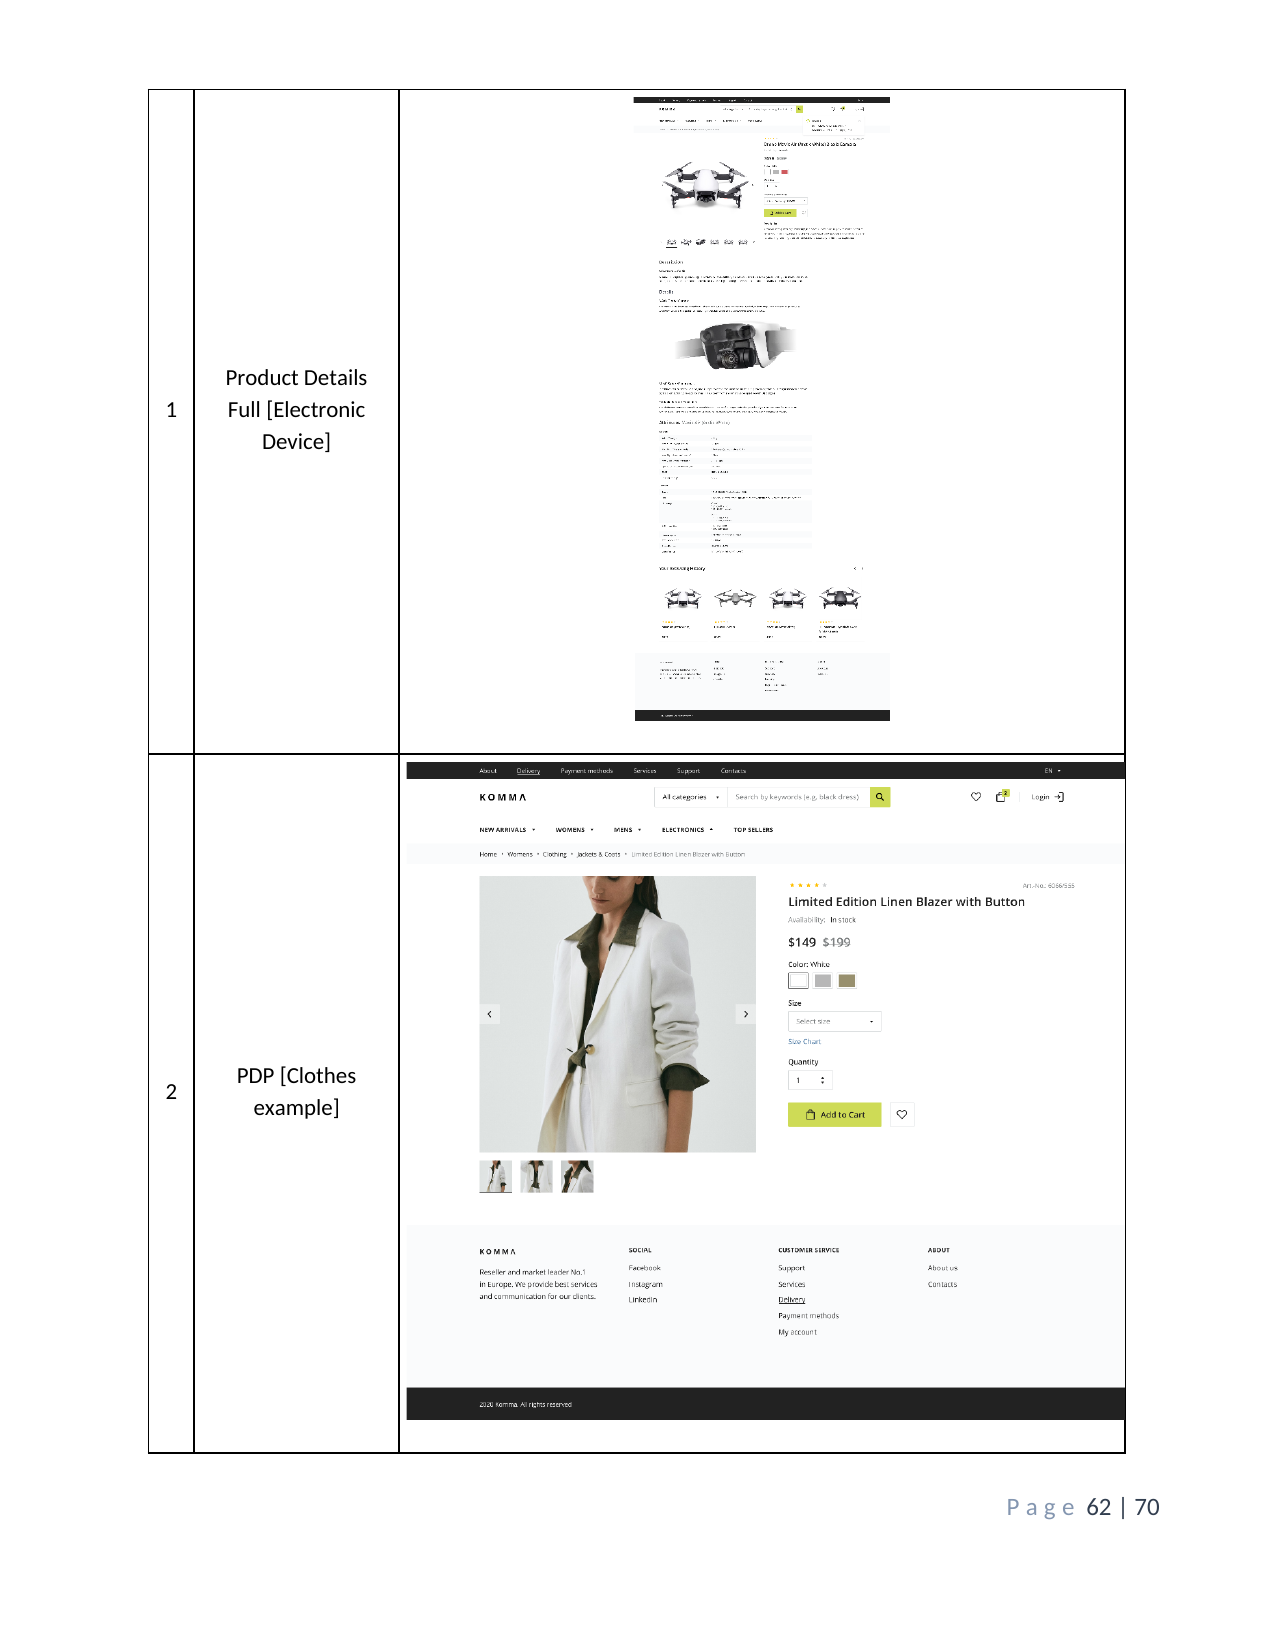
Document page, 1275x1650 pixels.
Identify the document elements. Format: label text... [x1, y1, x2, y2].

table_cell [400, 90, 1124, 753]
table_cell [400, 755, 1124, 1452]
table_cell 2 [149, 755, 193, 1452]
table_cell 1 [149, 90, 193, 753]
table_cell PDP [Clothes example] [195, 755, 398, 1452]
picture [406, 762, 1125, 1420]
table_cell Product Details Full [Electronic Device] [195, 90, 398, 753]
picture [633, 97, 890, 721]
